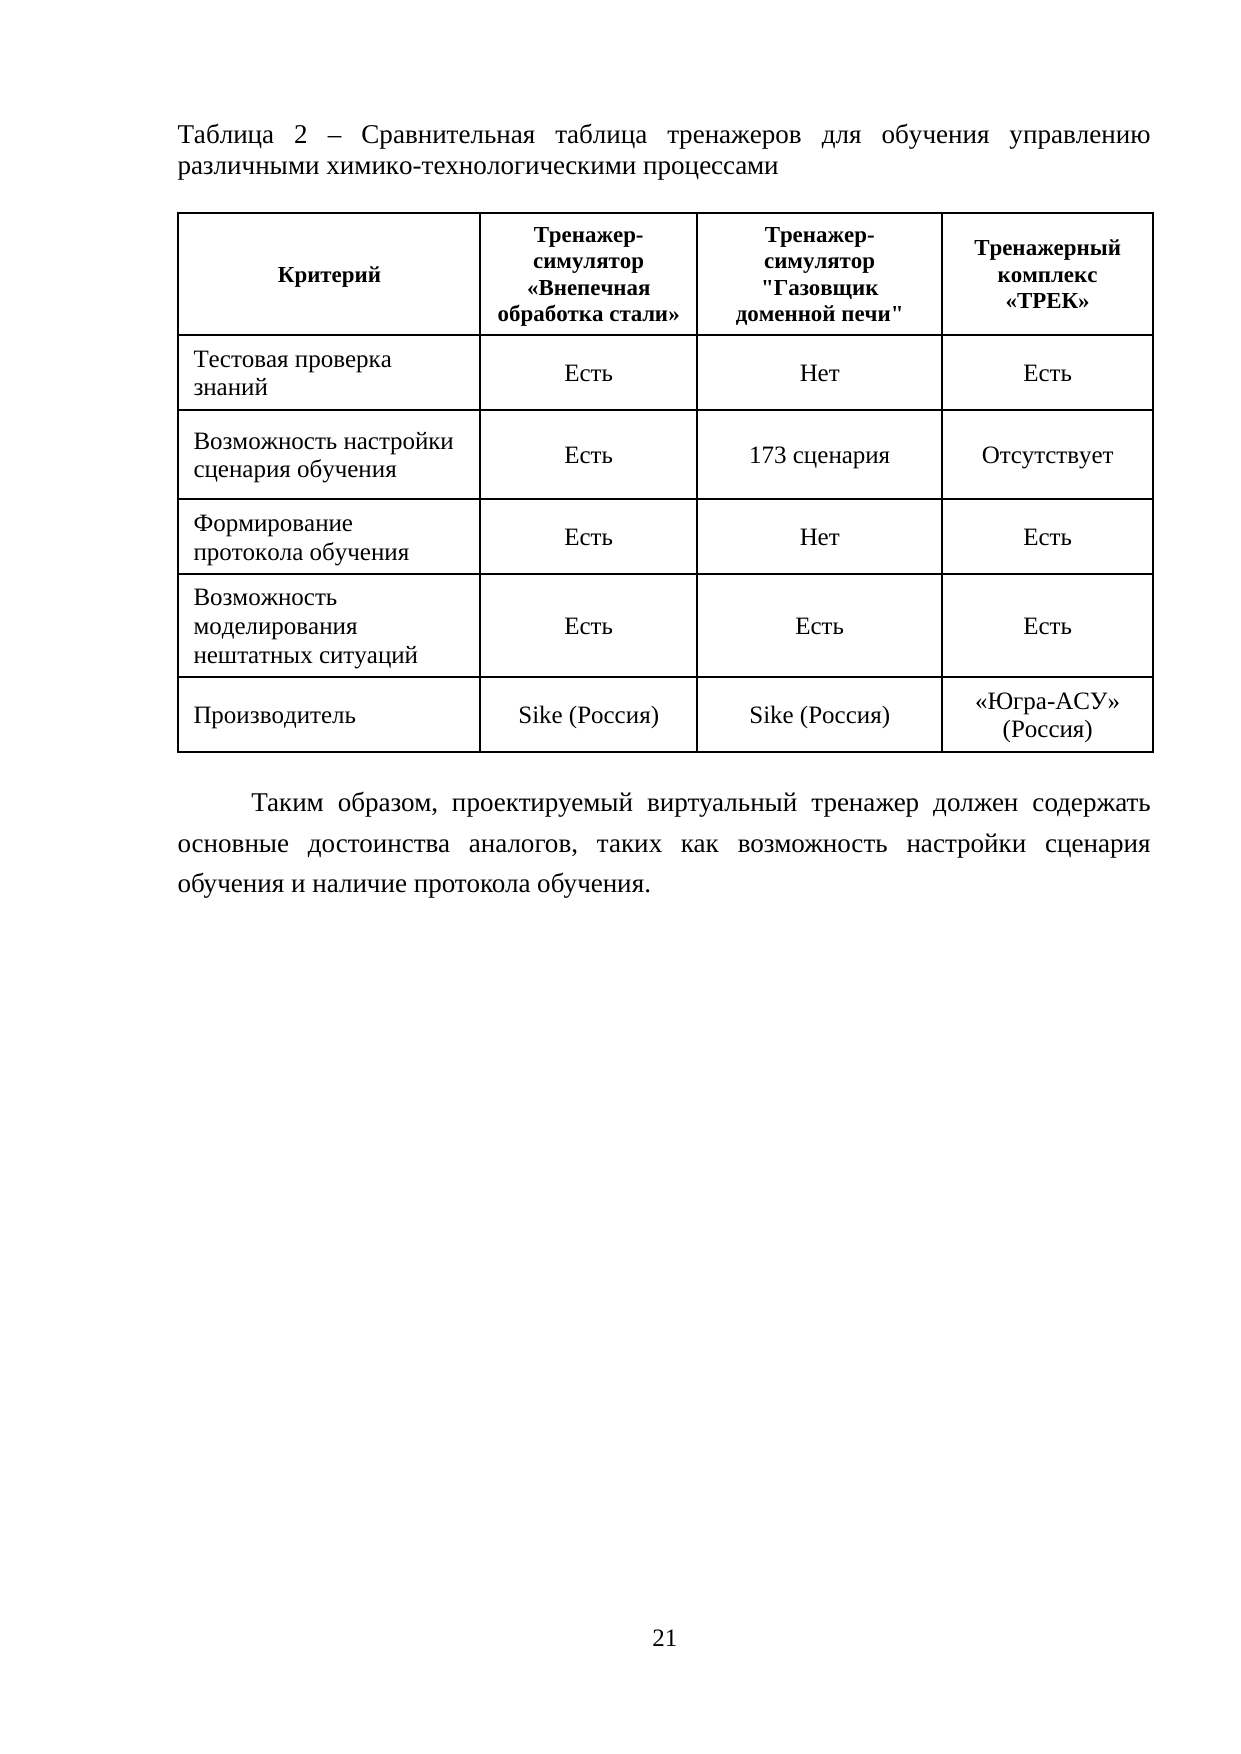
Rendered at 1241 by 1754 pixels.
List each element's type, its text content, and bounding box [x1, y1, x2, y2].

table_header Тренажер-симулятор «Внепечная обработка стали» [481, 214, 696, 334]
table_cell Есть [481, 575, 696, 676]
table_cell Есть [481, 500, 696, 573]
table_cell Нет [698, 500, 941, 573]
table_cell Есть [481, 336, 696, 409]
table_cell Отсутствует [943, 411, 1152, 498]
table_cell Sike (Россия) [698, 678, 941, 751]
table_header Тренажерный комплекс «ТРЕК» [943, 214, 1152, 334]
text Таким образом, проектируемый виртуальный тренажер должен содержать основные достоинства аналогов, таких как возможность настройки сценария обучения и наличие протокола обучения. [177, 786, 1152, 898]
table_cell Возможность моделирования нештатных ситуаций [179, 575, 479, 676]
table_cell 173 сценария [698, 411, 941, 498]
table_cell Производитель [179, 678, 479, 751]
table_header Тренажер-симулятор "Газовщик доменной печи" [698, 214, 941, 334]
table_cell Формирование протокола обучения [179, 500, 479, 573]
table_cell Есть [943, 500, 1152, 573]
table_cell Есть [943, 575, 1152, 676]
table_cell Есть [698, 575, 941, 676]
text Таблица 2 – Сравнительная таблица тренажеров для обучения управлению различными химико-технологическими процессами [177, 118, 1152, 180]
table_cell Тестовая проверка знаний [179, 336, 479, 409]
table_cell Sike (Россия) [481, 678, 696, 751]
table_cell Есть [481, 411, 696, 498]
table_cell Нет [698, 336, 941, 409]
table_cell «Югра-АСУ» (Россия) [943, 678, 1152, 751]
table_header Критерий [179, 214, 479, 334]
table_cell Возможность настройки сценария обучения [179, 411, 479, 498]
table_cell Есть [943, 336, 1152, 409]
